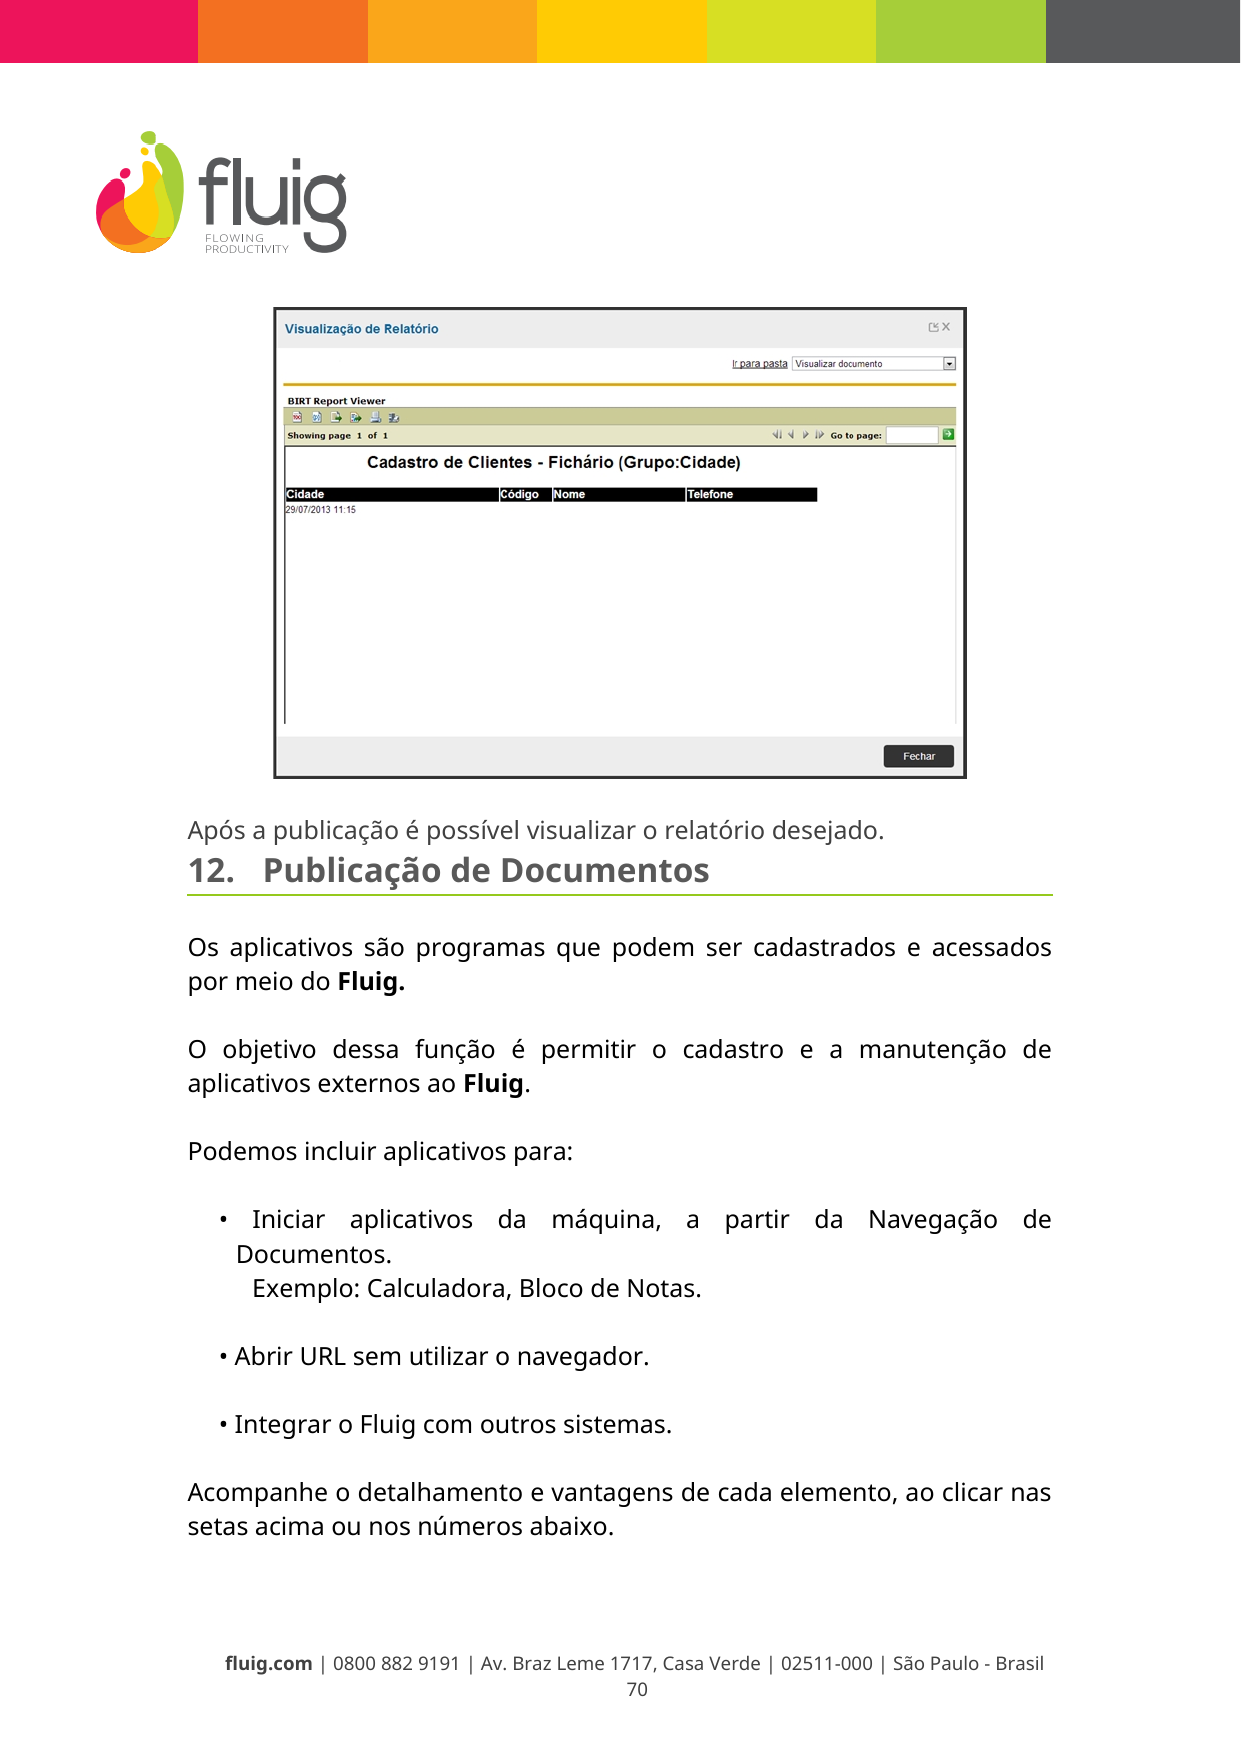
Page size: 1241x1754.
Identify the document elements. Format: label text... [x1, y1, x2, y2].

picture [273, 307, 967, 779]
text • Iniciar aplicativos da máquina, a partir da Navegação de Documentos. [218, 1202, 1053, 1270]
text • Integrar o Fluig com outros sistemas. [218, 1407, 1053, 1441]
text O objetivo dessa função é permitir o cadastro e a manutenção de aplicativos externos ao Fluig. [187, 1032, 1053, 1100]
text Os aplicativos são programas que podem ser cadastrados e acessados por meio do Fluig. [187, 930, 1053, 998]
text Após a publicação é possível visualizar o relatório desejado. [187, 813, 1053, 847]
text Podemos incluir aplicativos para: [187, 1134, 1053, 1168]
text Acompanhe o detalhamento e vantagens de cada elemento, ao clicar nas setas acima ou nos números abaixo. [187, 1475, 1053, 1543]
text Exemplo: Calculadora, Bloco de Notas. [187, 1270, 1053, 1304]
text • Abrir URL sem utilizar o navegador. [218, 1338, 1053, 1372]
subtitle Publicação de Documentos [187, 847, 1053, 894]
